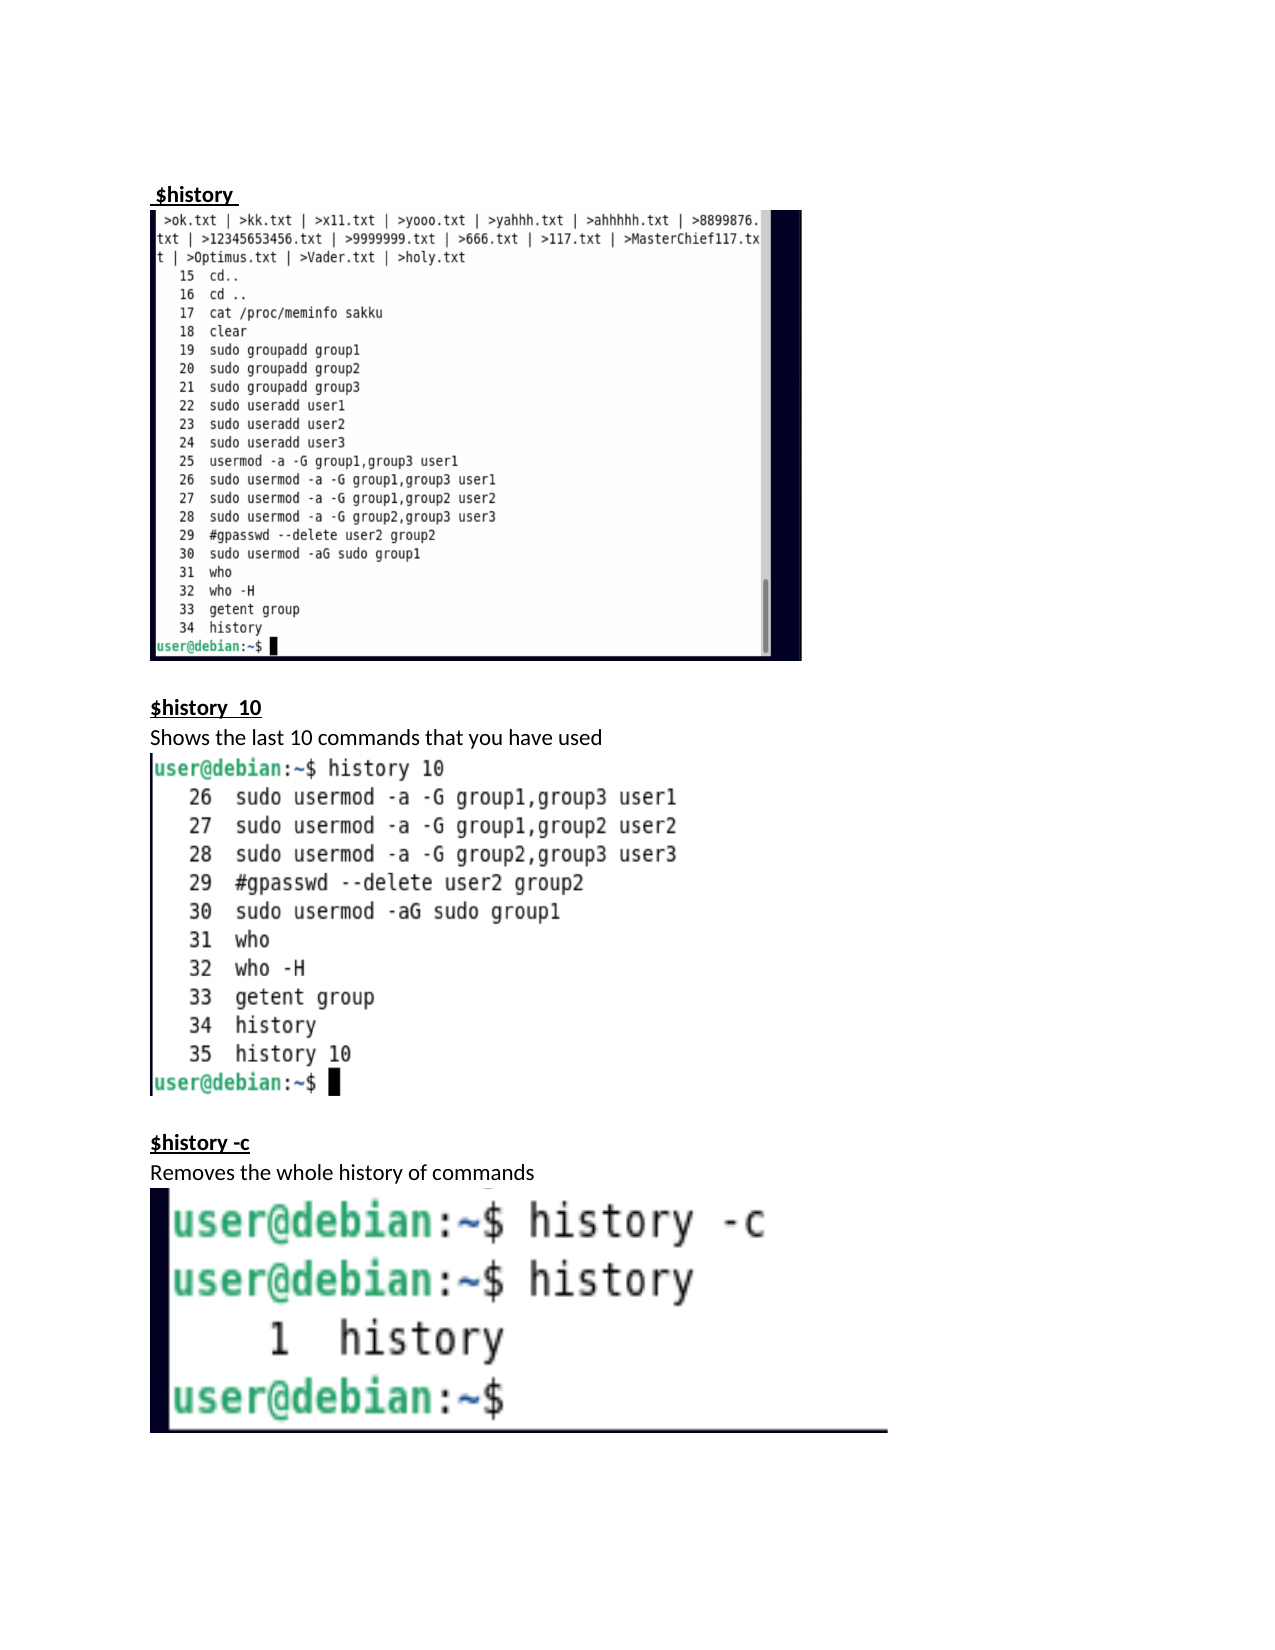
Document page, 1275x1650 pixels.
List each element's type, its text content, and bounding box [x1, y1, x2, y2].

text $history [150, 180, 1125, 208]
text $history 10 [150, 693, 1125, 721]
picture [150, 753, 847, 1096]
picture [150, 210, 802, 661]
text $history -c [150, 1128, 1125, 1156]
text Shows the last 10 commands that you have used [150, 723, 1125, 751]
picture [150, 1188, 888, 1433]
text Removes the whole history of commands [150, 1158, 1125, 1186]
